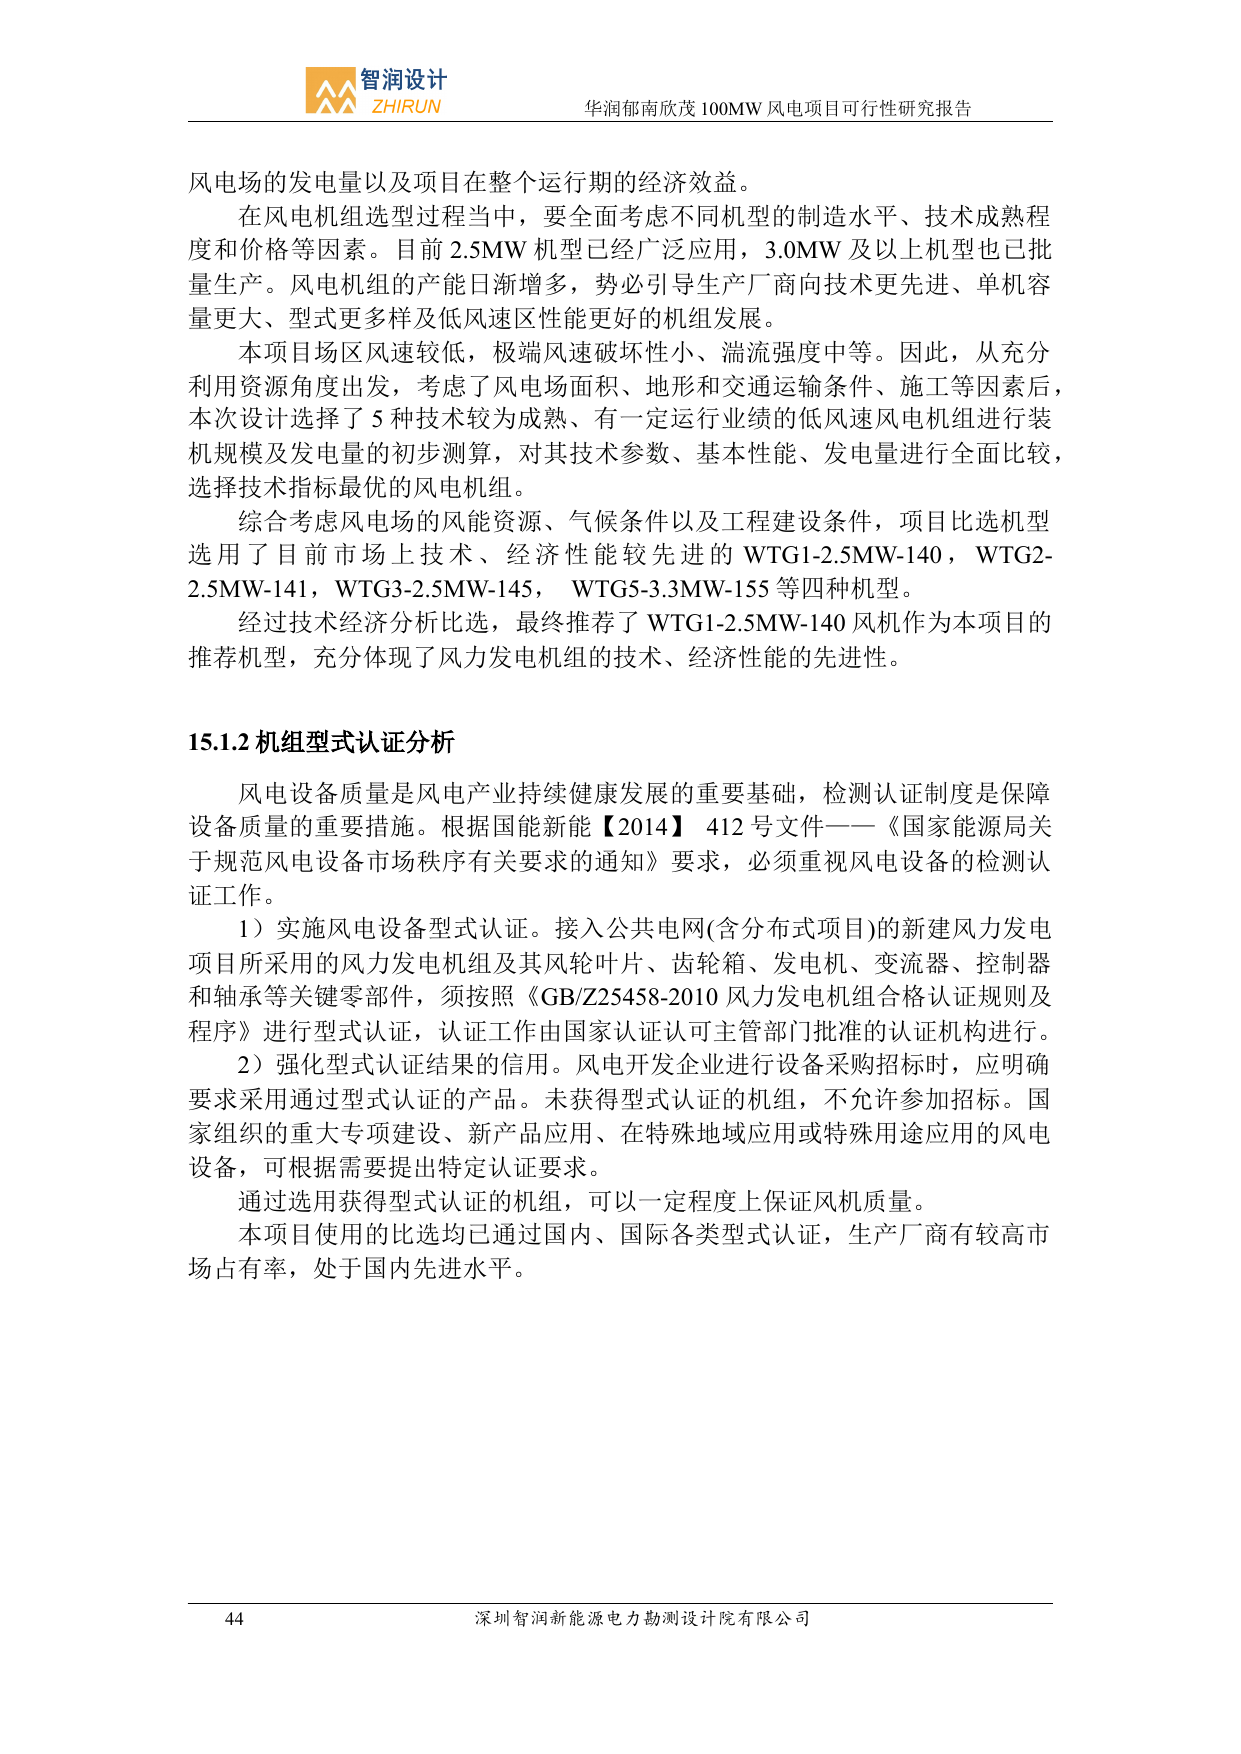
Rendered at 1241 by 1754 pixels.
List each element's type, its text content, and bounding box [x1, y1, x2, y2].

text 综合考虑风电场的风能资源、气候条件以及工程建设条件，项目比选机型选用了目前市场上技术、经济性能较先进的WTG1-2.5MW-140，WTG2-2.5MW-141，WTG3-2.5MW-145， WTG5-3.3MW-155等四种机型。 [187, 503, 1053, 605]
text 风电设备质量是风电产业持续健康发展的重要基础，检测认证制度是保障设备质量的重要措施。根据国能新能【2014】 412号文件——《国家能源局关于规范风电设备市场秩序有关要求的通知》要求，必须重视风电设备的检测认证工作。 [187, 775, 1053, 911]
picture [305, 65, 448, 115]
text 通过选用获得型式认证的机组，可以一定程度上保证风机质量。 [187, 1182, 1053, 1216]
text 1）实施风电设备型式认证。接入公共电网(含分布式项目)的新建风力发电项目所采用的风力发电机组及其风轮叶片、齿轮箱、发电机、变流器、控制器和轴承等关键零部件，须按照《GB/Z25458-2010 风力发电机组合格认证规则及程序》进行型式认证，认证工作由国家认证认可主管部门批准的认证机构进行。 [187, 911, 1053, 1046]
text 本项目场区风速较低，极端风速破坏性小、湍流强度中等。因此，从充分利用资源角度出发，考虑了风电场面积、地形和交通运输条件、施工等因素后，本次设计选择了5种技术较为成熟、有一定运行业绩的低风速风电机组进行装机规模及发电量的初步测算，对其技术参数、基本性能、发电量进行全面比较，选择技术指标最优的风电机组。 [187, 333, 1053, 503]
text 在风电机组选型过程当中，要全面考虑不同机型的制造水平、技术成熟程度和价格等因素。目前2.5MW机型已经广泛应用，3.0MW及以上机型也已批量生产。风电机组的产能日渐增多，势必引导生产厂商向技术更先进、单机容量更大、型式更多样及低风速区性能更好的机组发展。 [187, 197, 1053, 333]
text 经过技术经济分析比选，最终推荐了WTG1-2.5MW-140风机作为本项目的推荐机型，充分体现了风力发电机组的技术、经济性能的先进性。 [187, 605, 1053, 673]
title 15.1.2机组型式认证分析 [187, 724, 1053, 758]
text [187, 163, 1053, 197]
text 2）强化型式认证结果的信用。风电开发企业进行设备采购招标时，应明确要求采用通过型式认证的产品。未获得型式认证的机组，不允许参加招标。国家组织的重大专项建设、新产品应用、在特殊地域应用或特殊用途应用的风电设备，可根据需要提出特定认证要求。 [187, 1046, 1053, 1182]
text 本项目使用的比选均已通过国内、国际各类型式认证，生产厂商有较高市场占有率，处于国内先进水平。 [187, 1216, 1053, 1284]
